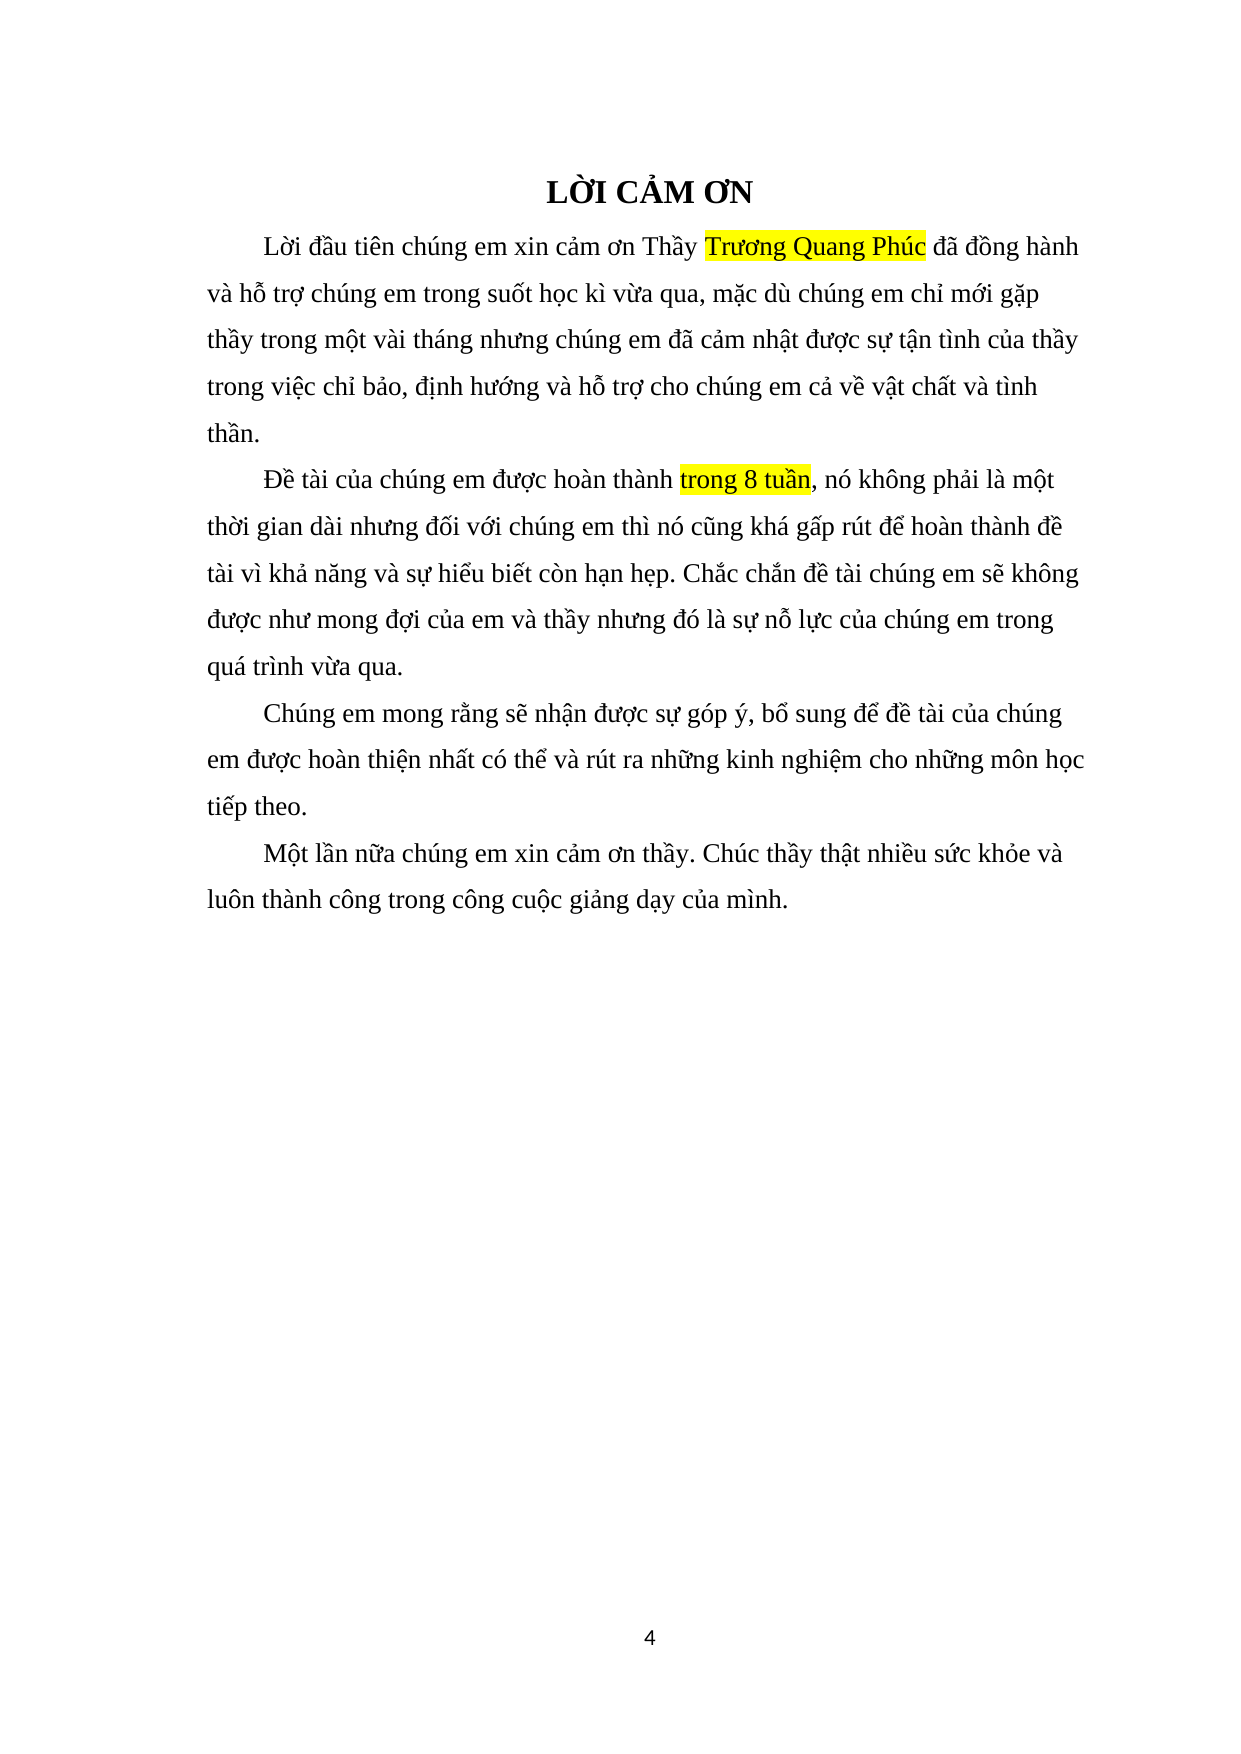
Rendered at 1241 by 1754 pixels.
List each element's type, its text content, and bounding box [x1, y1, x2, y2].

subtitle LỜI CẢM ƠN [207, 173, 1092, 211]
text Đề tài của chúng em được hoàn thành trong 8 tuần, nó không phải là một thời gian dài nhưng đối với chúng em thì nó cũng khá gấp rút để hoàn thành đề tài vì khả năng và sự hiểu biết còn hạn hẹp. Chắc chắn đề tài chúng em sẽ không được như mong đợi của em và thầy nhưng đó là sự nỗ lực của chúng em trong quá trình vừa qua. [207, 463, 1092, 681]
text Lời đầu tiên chúng em xin cảm ơn Thầy Trương Quang Phúc đã đồng hành và hỗ trợ chúng em trong suốt học kì vừa qua, mặc dù chúng em chỉ mới gặp thầy trong một vài tháng nhưng chúng em đã cảm nhật được sự tận tình của thầy trong việc chỉ bảo, định hướng và hỗ trợ cho chúng em cả về vật chất và tình thần. [207, 230, 1092, 448]
text Một lần nữa chúng em xin cảm ơn thầy. Chúc thầy thật nhiều sức khỏe và luôn thành công trong công cuộc giảng dạy của mình. [207, 837, 1092, 915]
text Chúng em mong rằng sẽ nhận được sự góp ý, bổ sung để đề tài của chúng em được hoàn thiện nhất có thể và rút ra những kinh nghiệm cho những môn học tiếp theo. [207, 697, 1092, 821]
